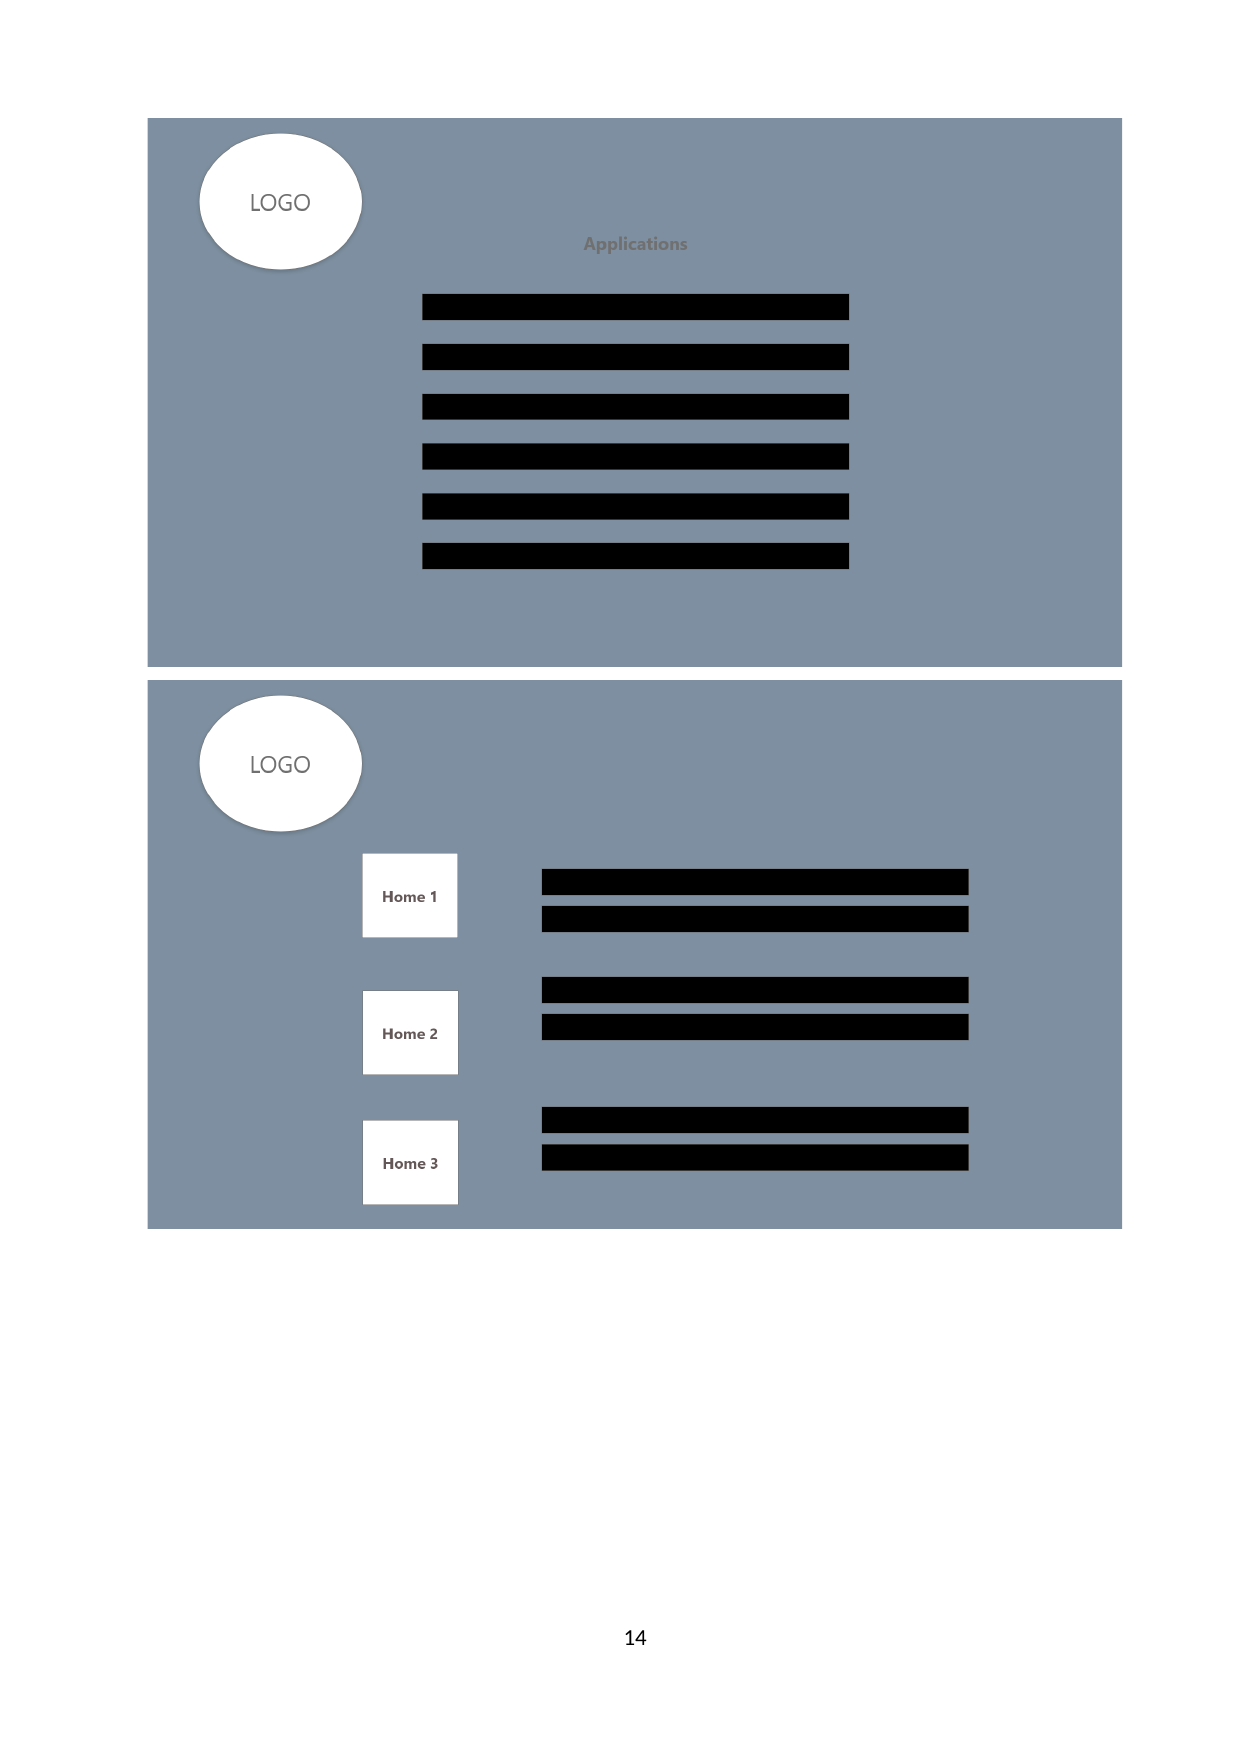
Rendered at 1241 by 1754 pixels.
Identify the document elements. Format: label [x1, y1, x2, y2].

picture [147, 680, 1123, 1229]
picture [147, 118, 1123, 667]
